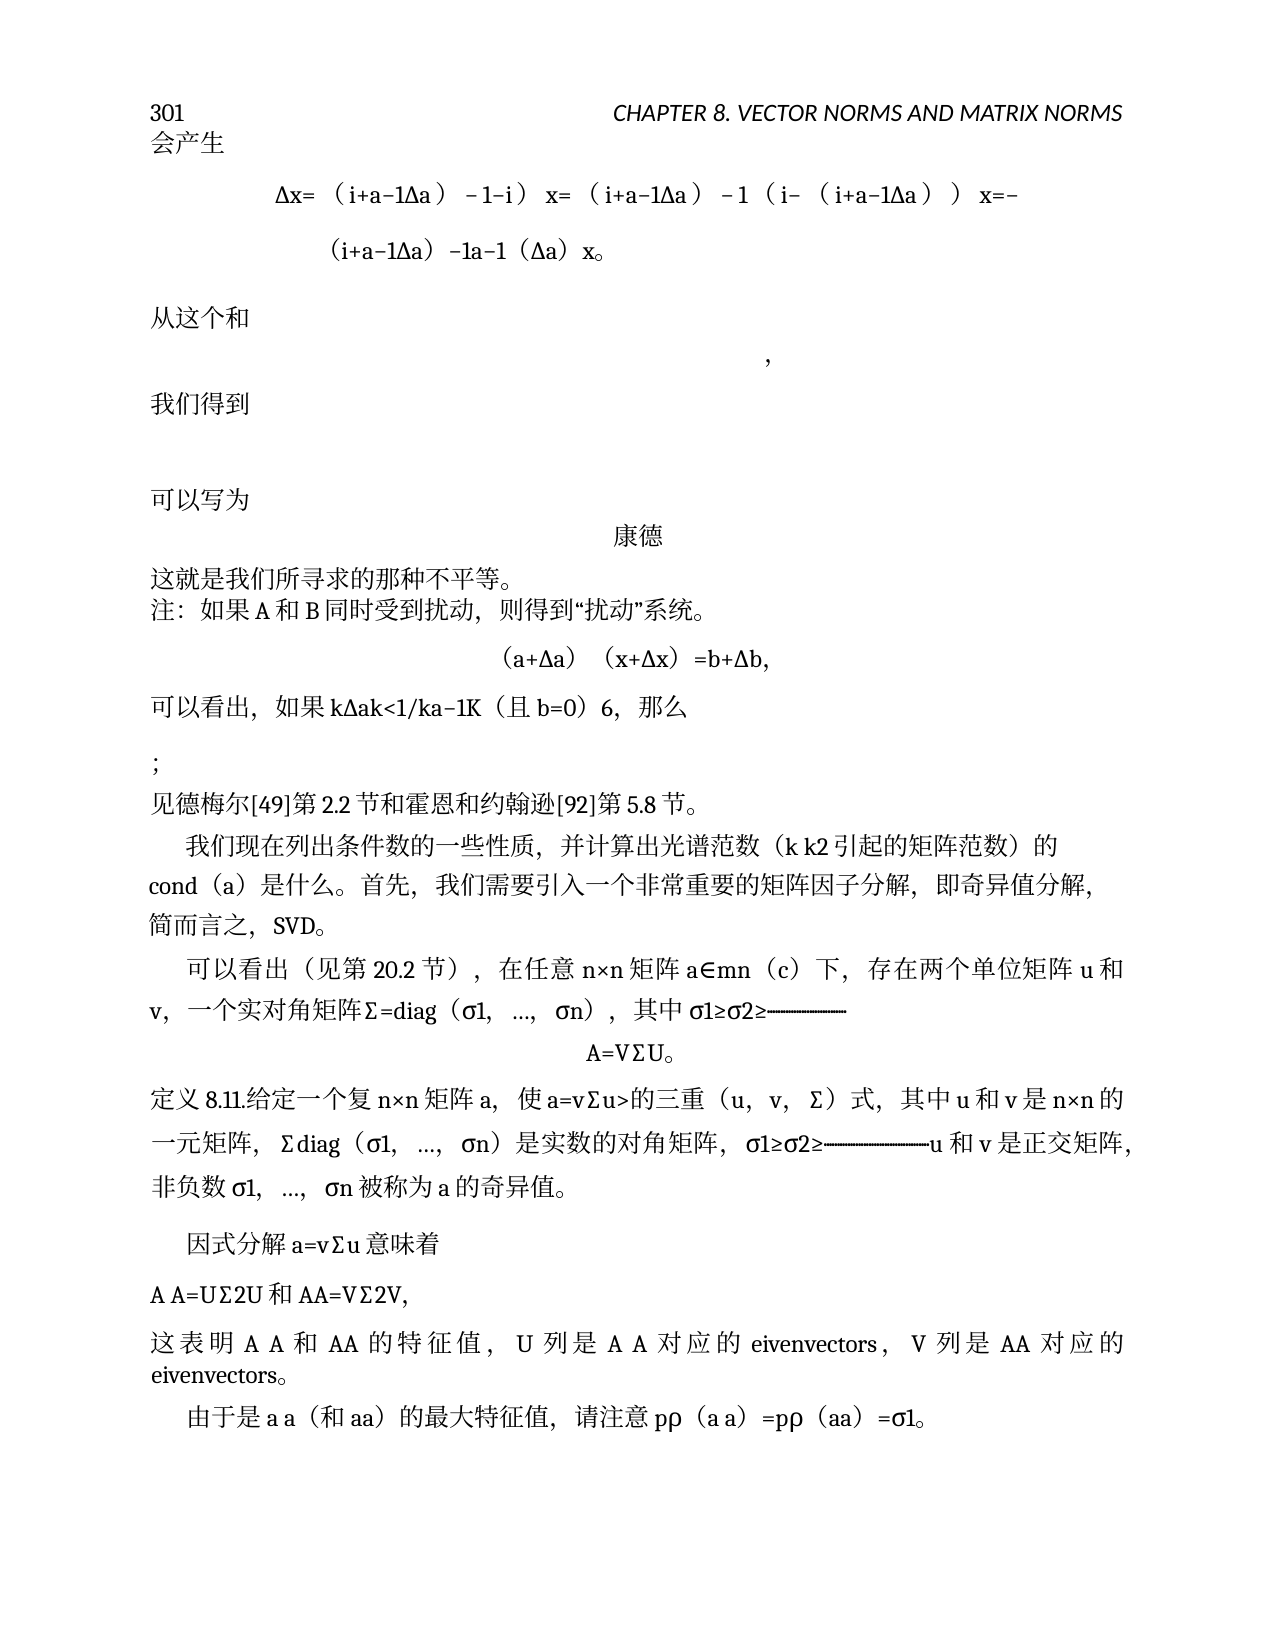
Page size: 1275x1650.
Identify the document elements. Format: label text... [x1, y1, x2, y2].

text 从这个和 [150, 305, 837, 334]
text 可以写为 [150, 487, 1125, 516]
text 我们得到 [150, 391, 837, 419]
text 注：如果A和B同时受到扰动，则得到“扰动”系统。 [150, 597, 1125, 626]
text 因式分解a=v∑u意味着 [187, 1231, 1125, 1259]
text ∆x=（i+a−1∆a）−1−i）x=（i+a−1∆a）−1（i−（i+a−1∆a））x=−（i+a−1∆a）−1a−1（∆a）x。 [275, 181, 1019, 265]
text ， [429, 339, 1125, 368]
text 见德梅尔[49]第2.2节和霍恩和约翰逊[92]第5.8节。 [150, 791, 1125, 820]
text （a+∆a）（x+∆x）=b+∆b， [288, 645, 987, 674]
text 定义8.11.给定一个复n×n矩阵a，使a=v∑u>的三重（u，v，∑）式，其中u和v是n×n的一元矩阵，∑diag（σ1，…，σn）是实数的对角矩阵，σ1≥σ2≥········································u和v是正交矩阵，非负数σ1，…，σn被称为a的奇异值。 [150, 1086, 1125, 1202]
text 康德 [288, 523, 989, 551]
text 可以看出，如果k∆ak<1/ka−1K（且b=0）6，那么 [150, 694, 1125, 723]
text 会产生 [150, 130, 1125, 159]
text 这表明A A和AA的特征值，U列是A A对应的eivenvectors，V列是AA对应的eivenvectors。 [150, 1330, 1125, 1390]
text 我们现在列出条件数的一些性质，并计算出光谱范数（k k2引起的矩阵范数）的cond（a）是什么。首先，我们需要引入一个非常重要的矩阵因子分解，即奇异值分解，简而言之，SVD。 [148, 833, 1126, 941]
text 由于是a a（和aa）的最大特征值，请注意pρ（a a）=pρ（aa）=σ1。 [150, 1404, 1125, 1433]
text 可以看出（见第20.2节），在任意n×n矩阵a∈mn（c）下，存在两个单位矩阵u和v，一个实对角矩阵∑=diag（σ1，…，σn），其中σ1≥σ2≥······························ [150, 956, 1125, 1026]
text ； [150, 750, 1125, 779]
text A A=U∑2U和AA=V∑2V， [150, 1281, 1125, 1309]
text 这就是我们所寻求的那种不平等。 [150, 566, 1125, 595]
text A=V∑U。 [304, 1038, 971, 1067]
